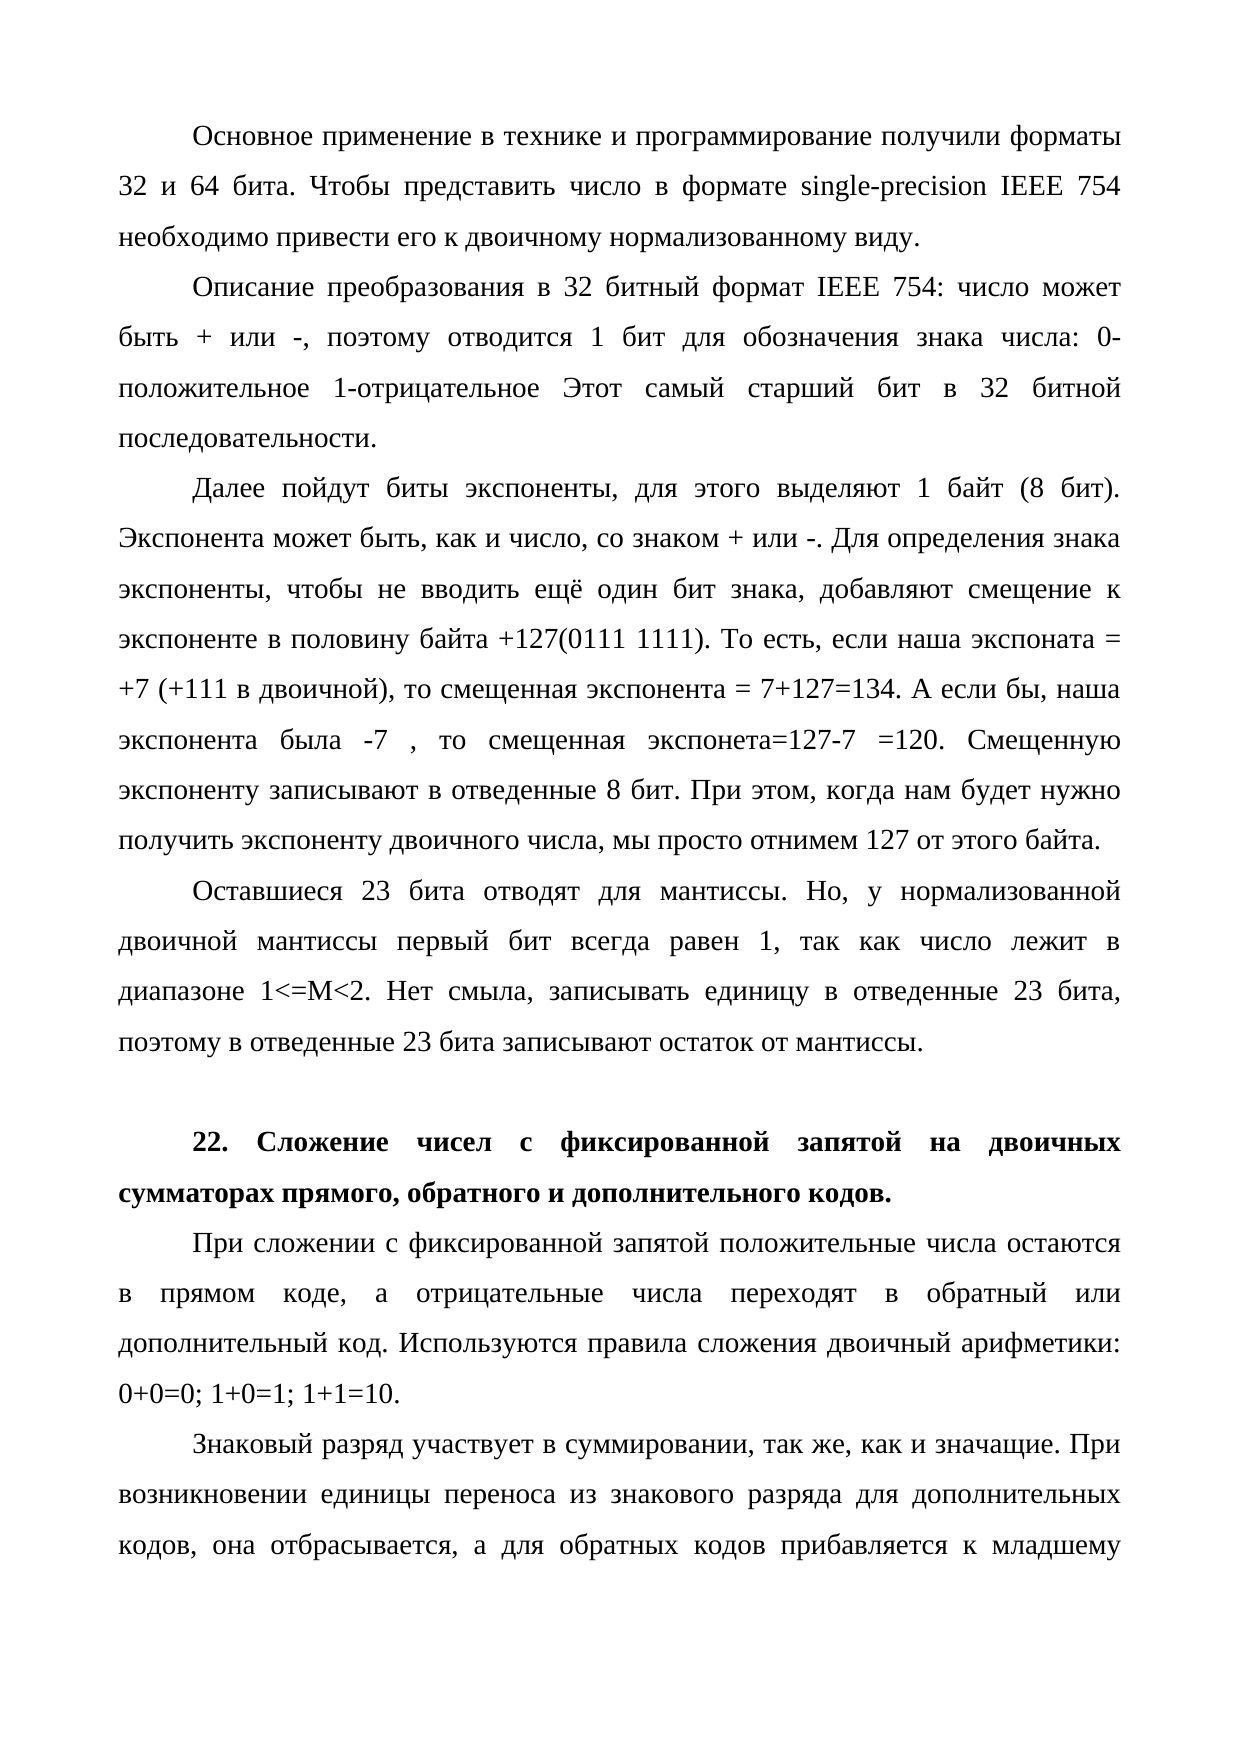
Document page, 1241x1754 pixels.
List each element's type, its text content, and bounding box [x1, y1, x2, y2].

text При сложении с фиксированной запятой положительные числа остаются в прямом коде, а отрицательные числа переходят в обратный или дополнительный код. Используются правила сложения двоичный арифметики: 0+0=0; 1+0=1; 1+1=10. [118, 1225, 1122, 1409]
text Описание преобразования в 32 битный формат IEEE 754: число может быть + или -, поэтому отводится 1 бит для обозначения знака числа: 0-положительное 1-отрицательное Этот самый старший бит в 32 битной последовательности. [118, 269, 1122, 453]
text Оставшиеся 23 бита отводят для мантиссы. Но, у нормализованной двоичной мантиссы первый бит всегда равен 1, так как число лежит в диапазоне 1<=M<2. Нет смыла, записывать единицу в отведенные 23 бита, поэтому в отведенные 23 бита записывают остаток от мантиссы. [118, 873, 1122, 1057]
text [118, 1426, 1122, 1560]
text Основное применение в технике и программирование получили форматы 32 и 64 бита. Чтобы представить число в формате single-precision IEEE 754 необходимо привести его к двоичному нормализованному виду. [118, 118, 1122, 252]
text 22. Сложение чисел с фиксированной запятой на двоичных сумматорах прямого, обратного и дополнительного кодов. [118, 1124, 1122, 1208]
text Далее пойдут биты экспоненты, для этого выделяют 1 байт (8 бит). Экспонента может быть, как и число, со знаком + или -. Для определения знака экспоненты, чтобы не вводить ещё один бит знака, добавляют смещение к экспоненте в половину байта +127(0111 1111). То есть, если наша экспоната = +7 (+111 в двоичной), то смещенная экспонента = 7+127=134. А если бы, наша экспонента была -7 , то смещенная экспонета=127-7 =120. Смещенную экспоненту записывают в отведенные 8 бит. При этом, когда нам будет нужно получить экспоненту двоичного числа, мы просто отнимем 127 от этого байта. [118, 470, 1122, 856]
